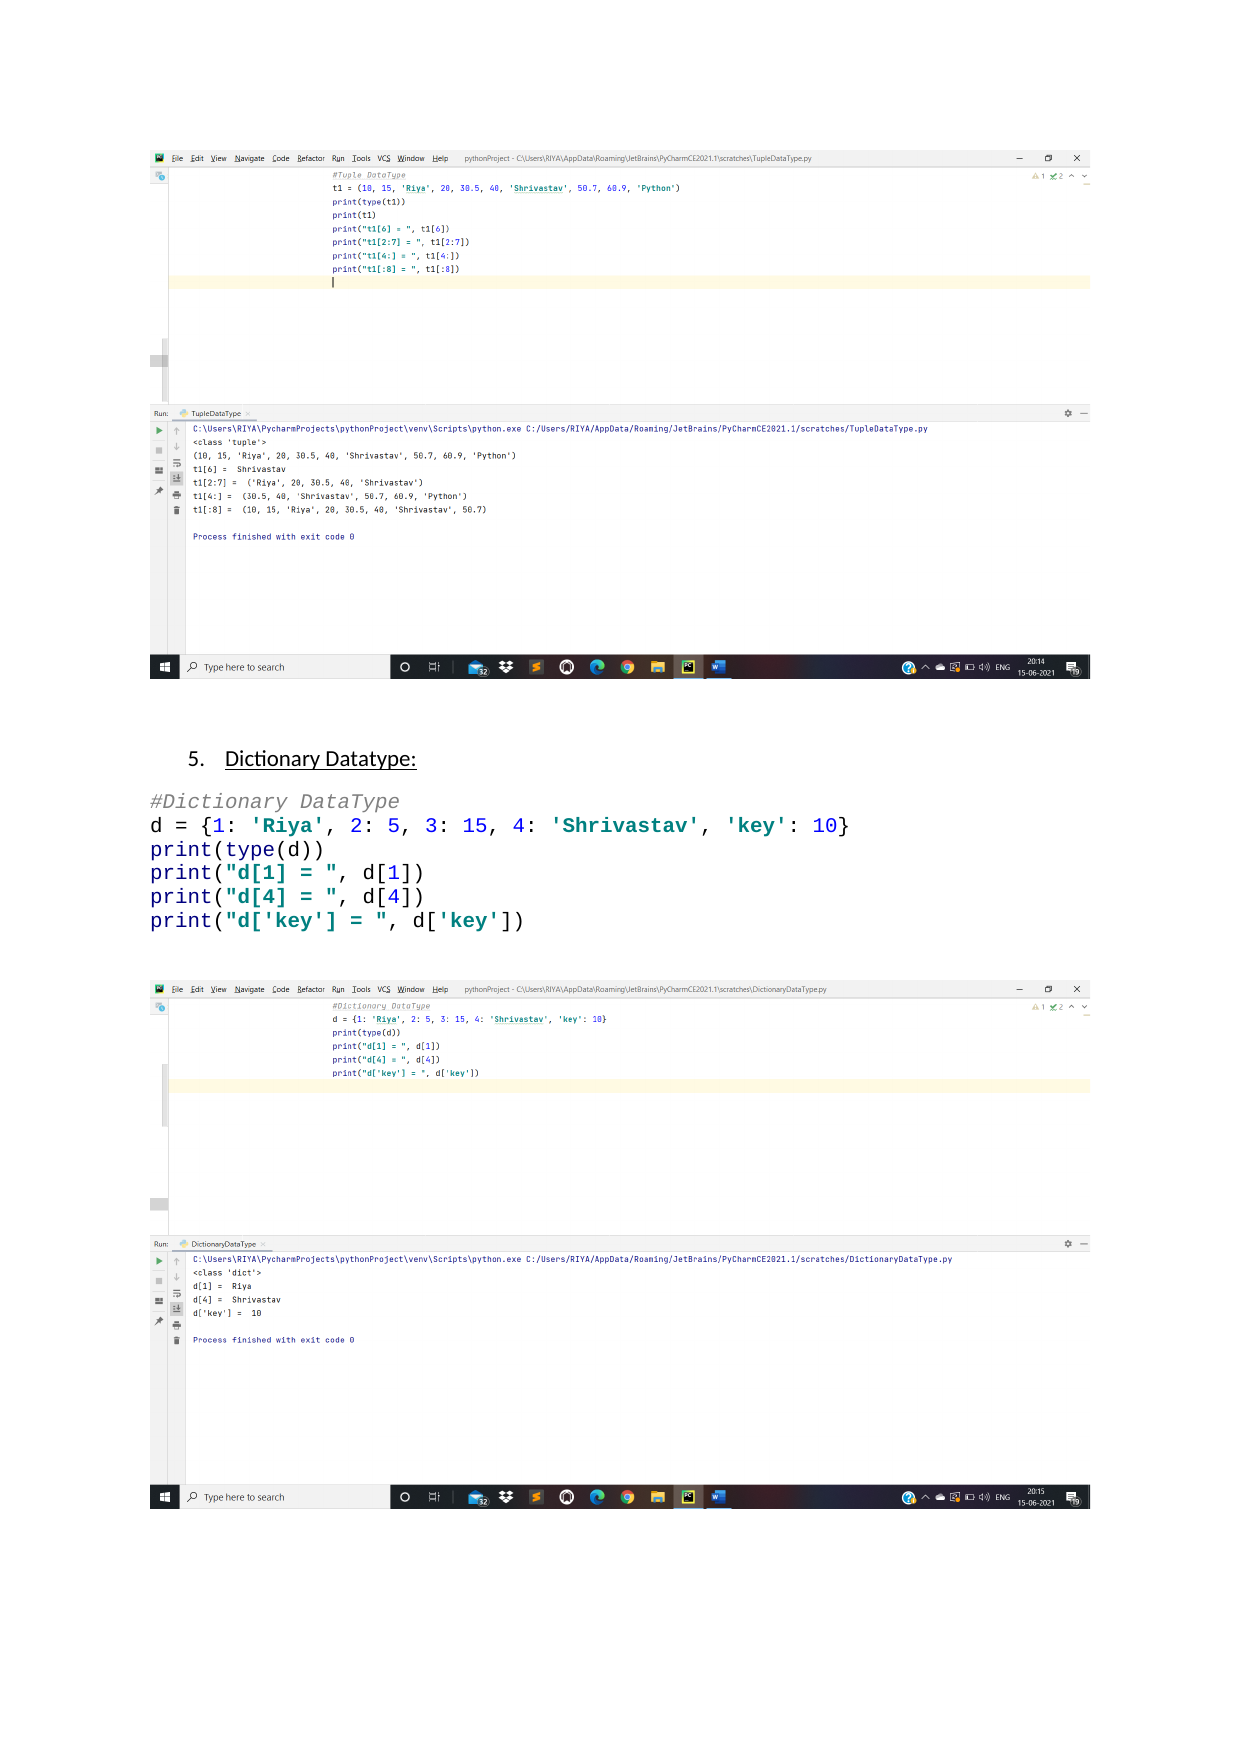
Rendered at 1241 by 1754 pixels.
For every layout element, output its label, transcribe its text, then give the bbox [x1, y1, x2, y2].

text #Dictionary DataType d = {1: 'Riya', 2: 5, 3: 15, 4: 'Shrivastav', 'key': 10} print(type(d)) print("d[1] = ", d[1]) print("d[4] = ", d[4]) print("d['key'] = ", d['key']) [150, 791, 1090, 933]
picture [150, 980, 1091, 1509]
picture [150, 150, 1091, 679]
list Dictionary Datatype: [187, 744, 1090, 773]
